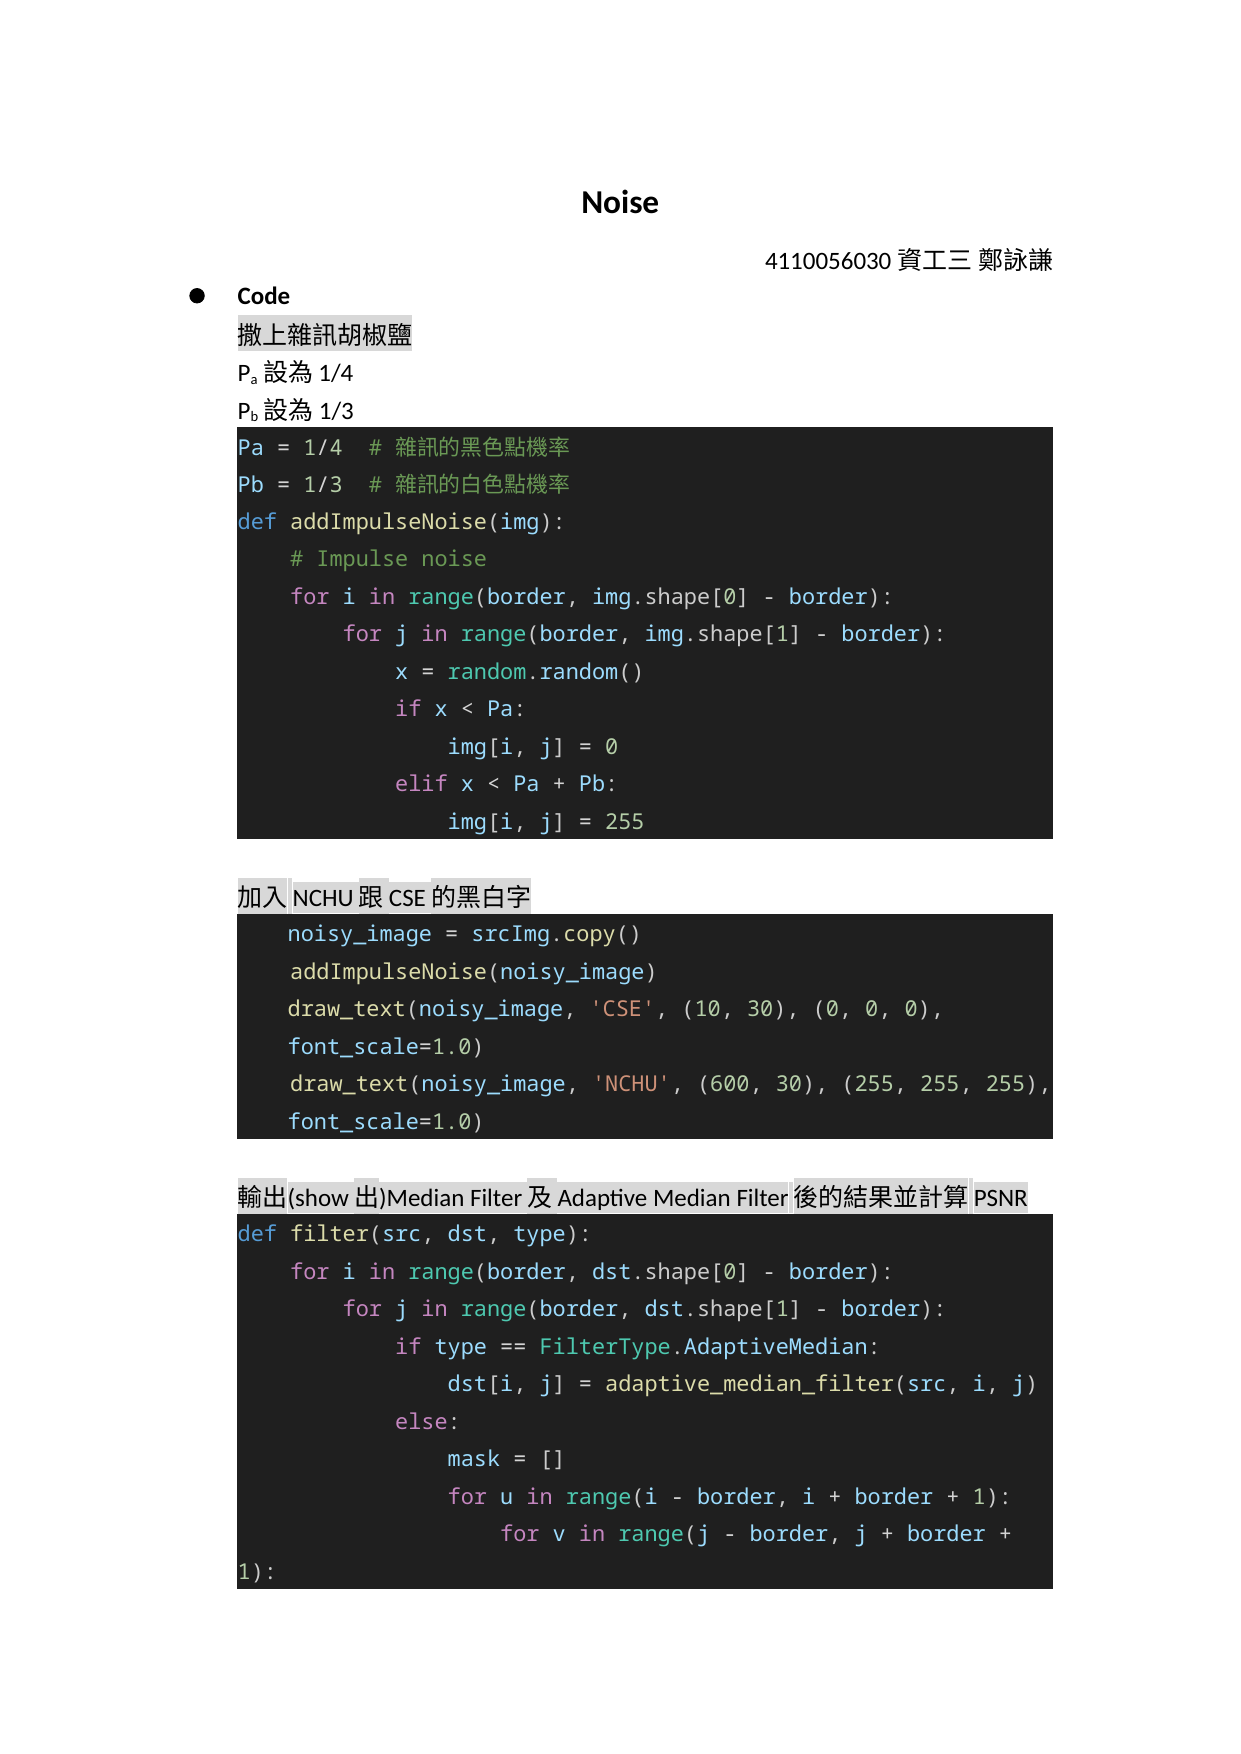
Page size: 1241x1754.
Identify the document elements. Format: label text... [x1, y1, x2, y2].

text for i in range(border, dst.shape[0] - border): [237, 1252, 1053, 1289]
text x = random.random() [237, 652, 1053, 689]
text if x < Pa: [237, 689, 1053, 727]
text Pa = 1/4 # 雜訊的黑色點機率 [237, 427, 1053, 464]
text draw_text(noisy_image, 'CSE', (10, 30), (0, 0, 0), [237, 989, 1053, 1027]
text # Impulse noise [237, 539, 1053, 577]
text img[i, j] = 0 [237, 727, 1053, 764]
list Pb 設為1/3 [237, 389, 1053, 427]
text def addImpulseNoise(img): [237, 502, 1053, 539]
list 加入NCHU跟CSE的黑白字 [237, 877, 1053, 914]
text font_scale=1.0) [237, 1102, 1053, 1139]
text for j in range(border, img.shape[1] - border): [237, 614, 1053, 652]
text for j in range(border, dst.shape[1] - border): [237, 1289, 1053, 1327]
list 輸出(show出)Median Filter及Adaptive Median Filter後的結果並計算PSNR [237, 1177, 1053, 1214]
list Code [187, 277, 1053, 314]
text img[i, j] = 255 [237, 802, 1053, 839]
text Noise [187, 164, 1053, 239]
text addImpulseNoise(noisy_image) [237, 952, 1053, 989]
text else: [237, 1402, 1053, 1439]
text for u in range(i - border, i + border + 1): [237, 1477, 1053, 1514]
text def filter(src, dst, type): [237, 1214, 1053, 1252]
text for v in range(j - border, j + border + 1): [237, 1514, 1053, 1589]
text Pb = 1/3 # 雜訊的白色點機率 [237, 464, 1053, 502]
text mask = [] [237, 1439, 1053, 1477]
text dst[i, j] = adaptive_median_filter(src, i, j) [237, 1364, 1053, 1402]
text if type == FilterType.AdaptiveMedian: [237, 1327, 1053, 1364]
text 4110056030 資工三 鄭詠謙 [187, 239, 1053, 277]
list Pa 設為1/4 [237, 352, 1053, 389]
text font_scale=1.0) [237, 1027, 1053, 1064]
list 撒上雜訊胡椒鹽 [237, 314, 1053, 352]
text noisy_image = srcImg.copy() [237, 914, 1053, 952]
text elif x < Pa + Pb: [237, 764, 1053, 802]
text draw_text(noisy_image, 'NCHU', (600, 30), (255, 255, 255), [237, 1064, 1053, 1102]
text for i in range(border, img.shape[0] - border): [237, 577, 1053, 614]
